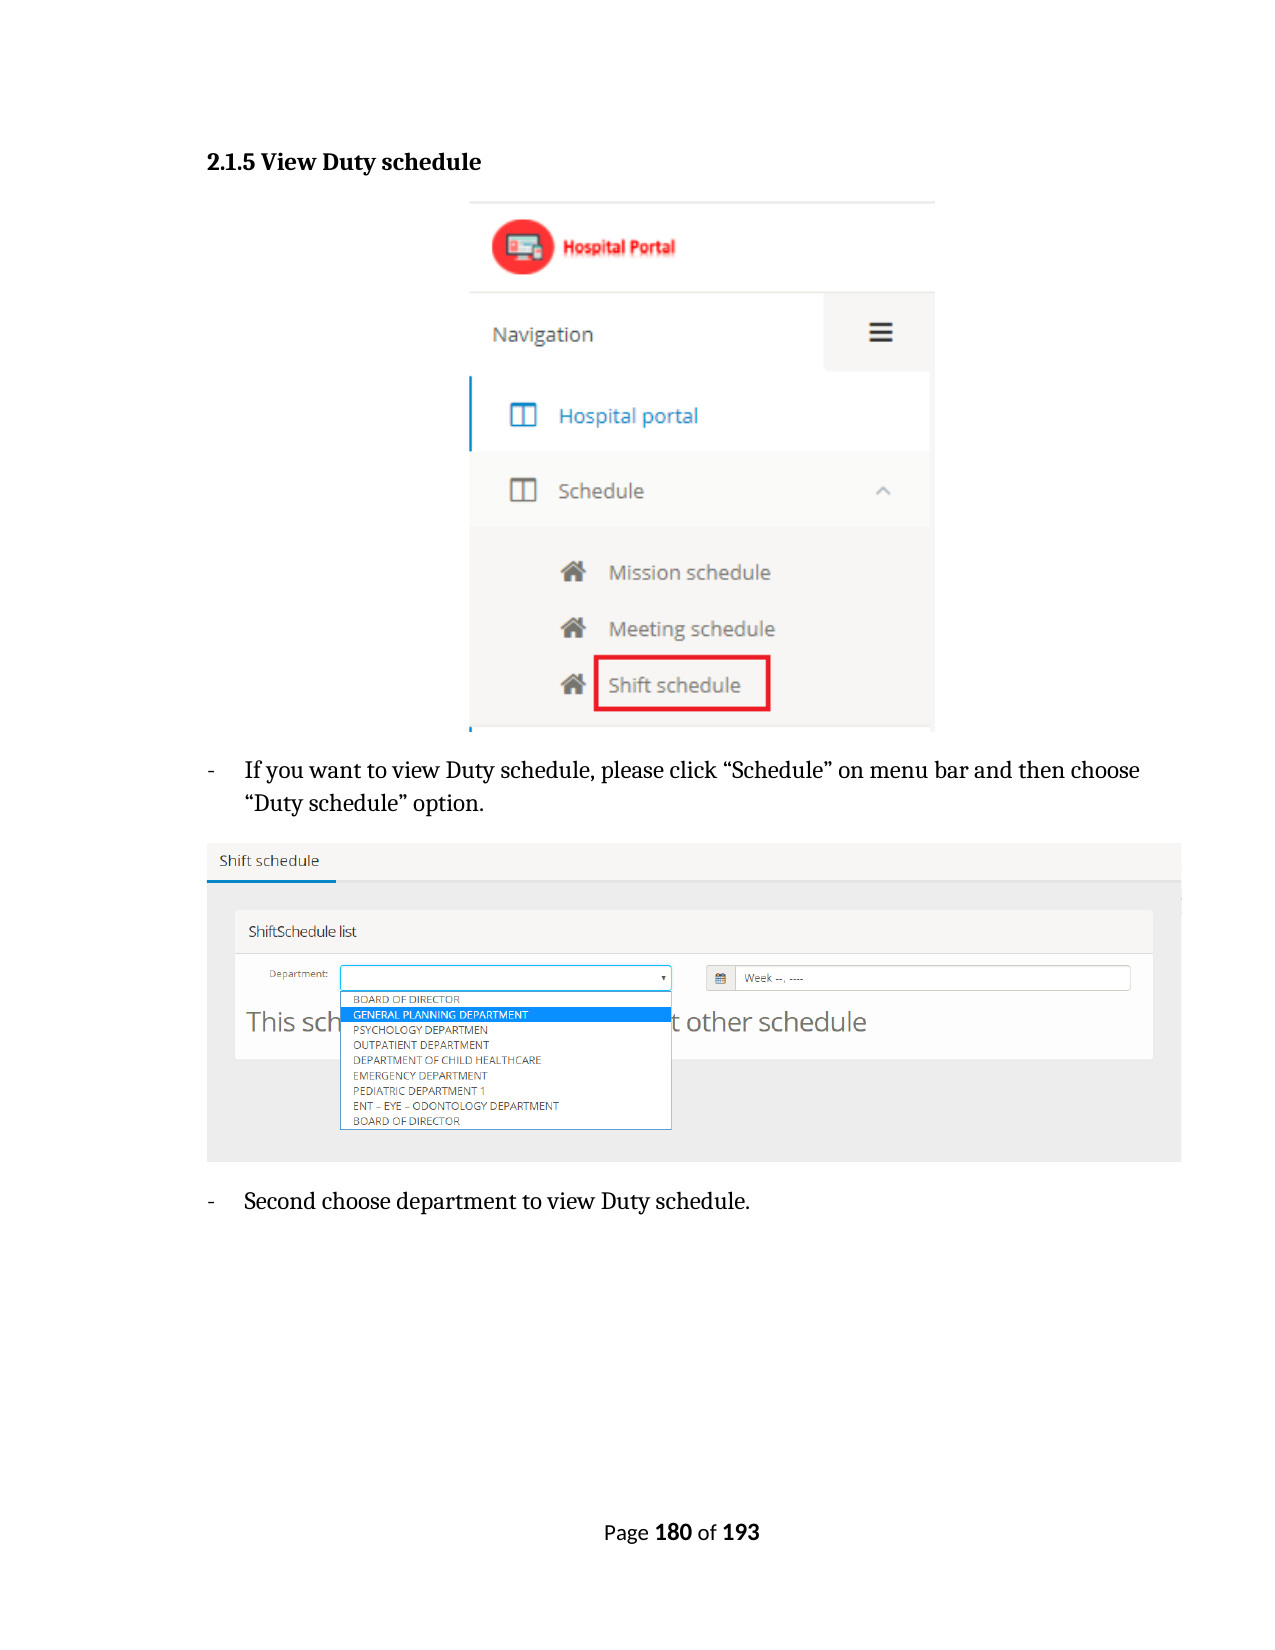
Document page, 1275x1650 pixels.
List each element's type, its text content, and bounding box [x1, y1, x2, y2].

picture [206, 843, 1182, 1162]
list Second choose department to view Duty schedule. [207, 1187, 1157, 1216]
picture [469, 201, 935, 732]
list If you want to view Duty schedule, please click “Schedule” on menu bar and then choose “Duty schedule” option. [207, 756, 1157, 818]
text 2.1.5 View Duty schedule [207, 148, 1157, 176]
